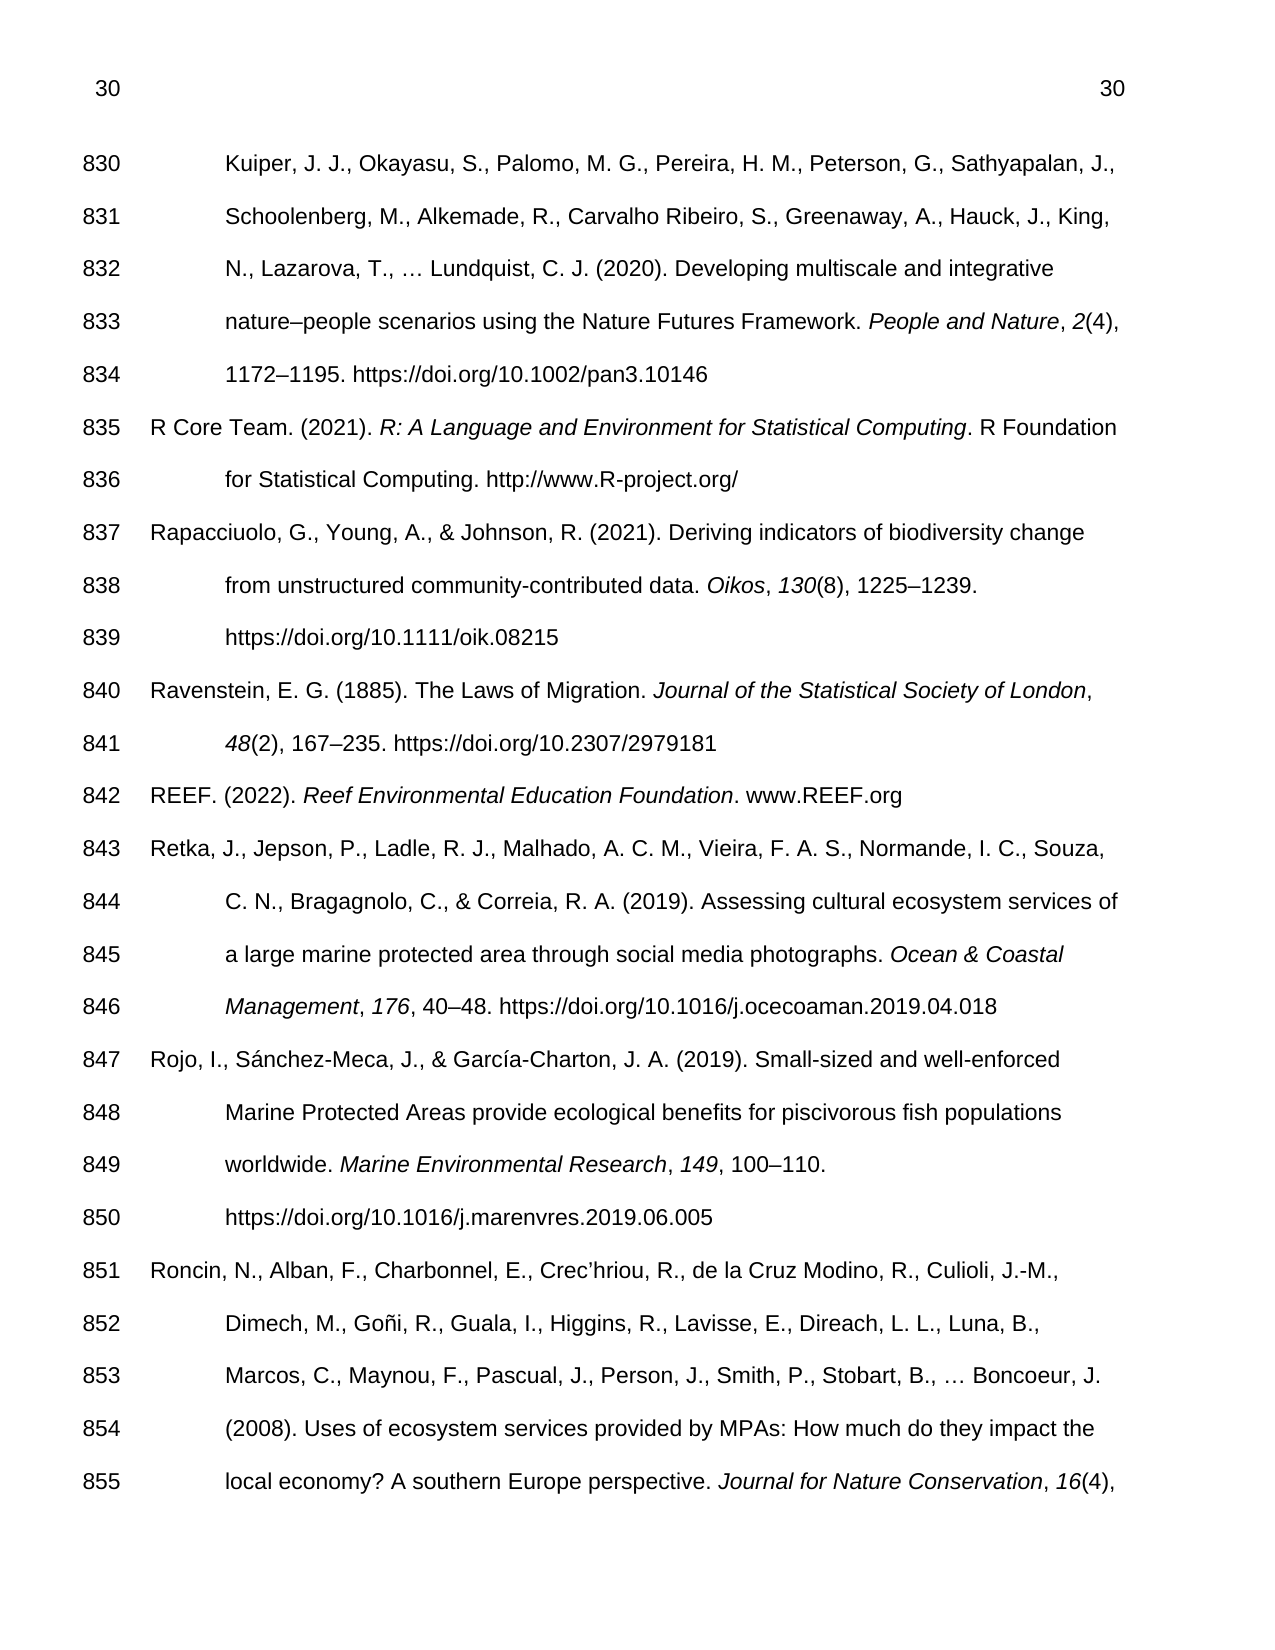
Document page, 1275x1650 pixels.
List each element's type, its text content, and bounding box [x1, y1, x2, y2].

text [150, 150, 1125, 387]
text R Core Team. (2021). R: A Language and Environment for Statistical Computing. R Foundation for Statistical Computing. http://www.R-project.org/ [150, 413, 1125, 493]
text Ravenstein, E. G. (1885). The Laws of Migration. Journal of the Statistical Society of London, 48(2), 167–235. https://doi.org/10.2307/2979181 [150, 677, 1125, 756]
text Retka, J., Jepson, P., Ladle, R. J., Malhado, A. C. M., Vieira, F. A. S., Normande, I. C., Souza, C. N., Bragagnolo, C., & Correia, R. A. (2019). Assessing cultural ecosystem services of a large marine protected area through social media photographs. Ocean & Coastal Management, 176, 40–48. https://doi.org/10.1016/j.ocecoaman.2019.04.018 [150, 835, 1125, 1020]
text Rapacciuolo, G., Young, A., & Johnson, R. (2021). Deriving indicators of biodiversity change from unstructured community-contributed data. Oikos, 130(8), 1225–1239. https://doi.org/10.1111/oik.08215 [150, 519, 1125, 651]
text REEF. (2022). Reef Environmental Education Foundation. www.REEF.org [150, 782, 1125, 809]
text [150, 1257, 1125, 1494]
text Rojo, I., Sánchez-Meca, J., & García-Charton, J. A. (2019). Small-sized and well-enforced Marine Protected Areas provide ecological benefits for piscivorous fish populations worldwide. Marine Environmental Research, 149, 100–110. https://doi.org/10.1016/j.marenvres.2019.06.005 [150, 1046, 1125, 1231]
